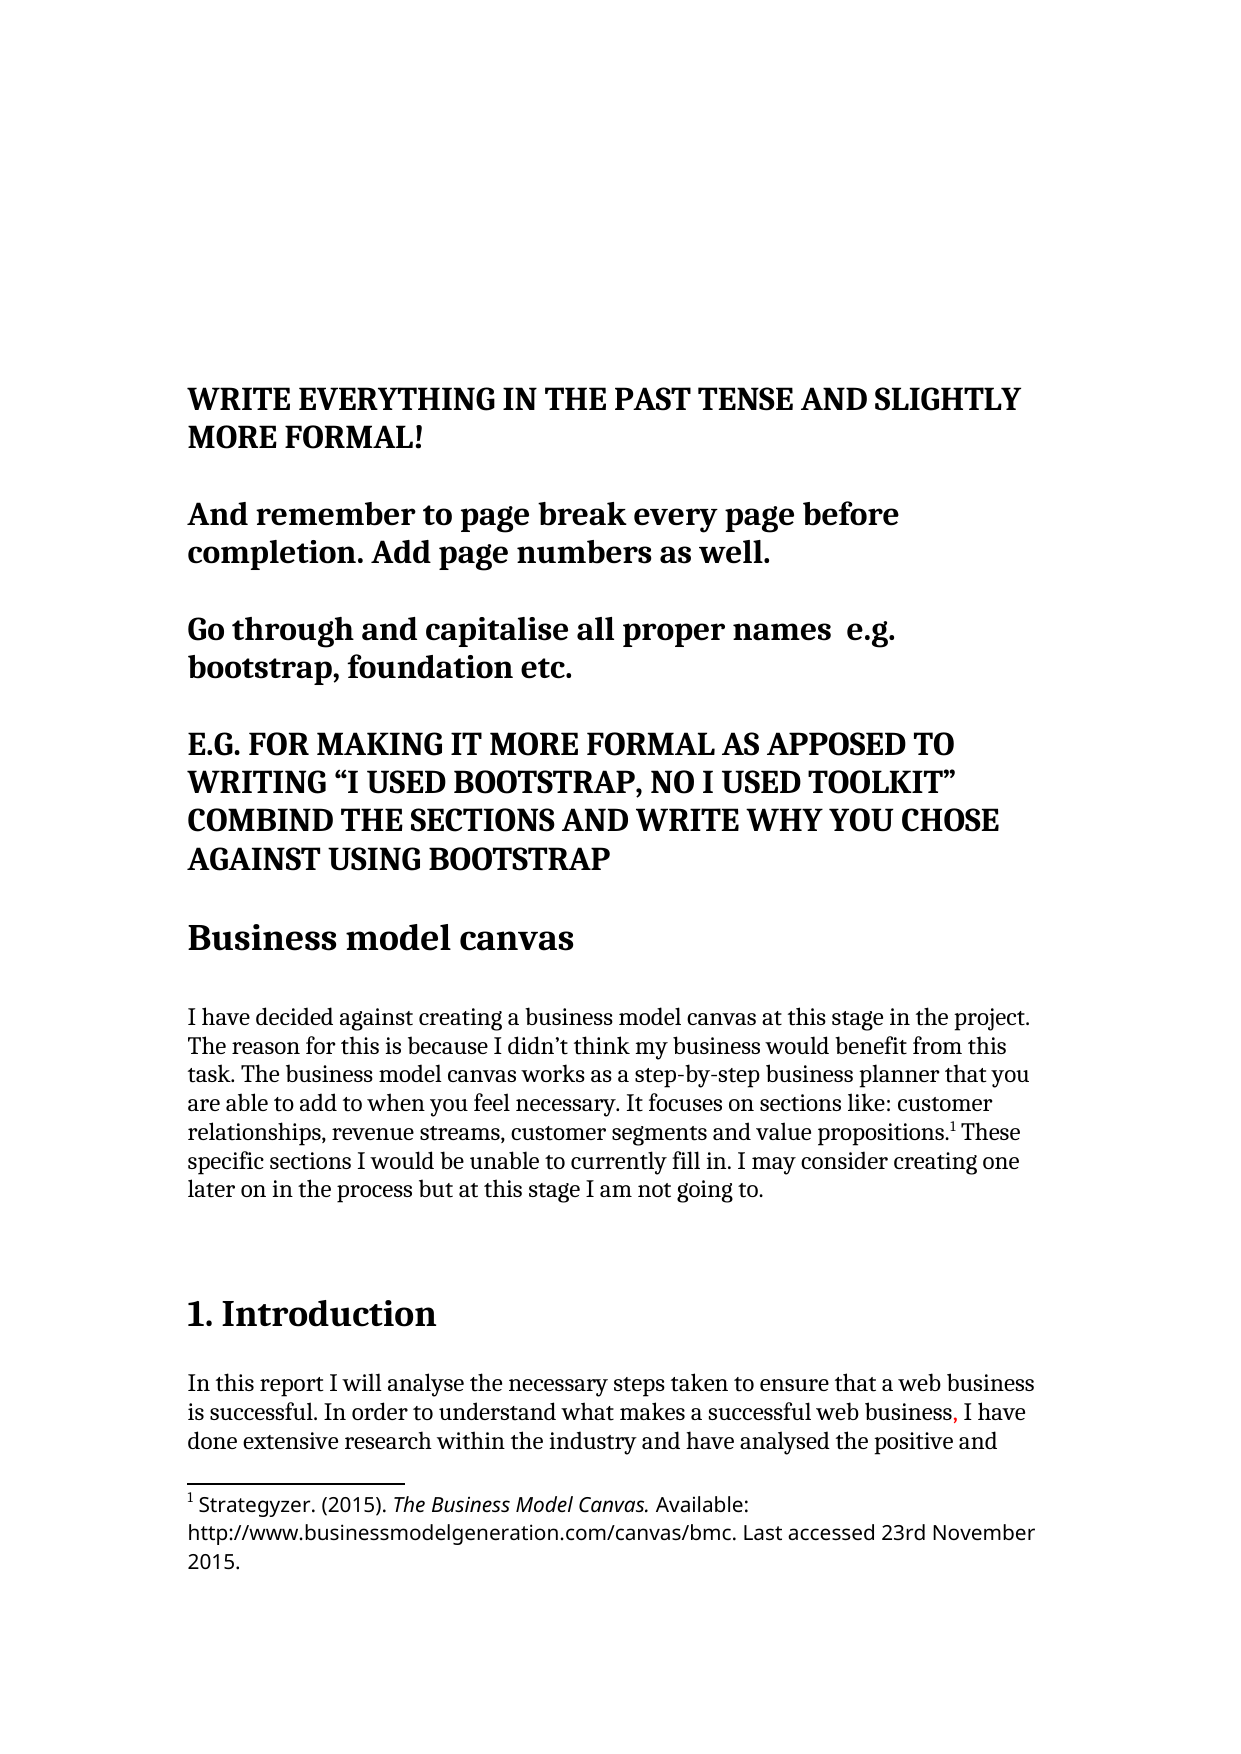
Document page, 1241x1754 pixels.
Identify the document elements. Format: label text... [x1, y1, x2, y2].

text WRITE EVERYTHING IN THE PAST TENSE AND SLIGHTLY MORE FORMAL! [187, 380, 1053, 457]
text I have decided against creating a business model canvas at this stage in the project. The reason for this is because I didn’t think my business would benefit from this task. The business model canvas works as a step-by-step business planner that you are able to add to when you feel necessary. It focuses on sections like: customer relationships, revenue streams, customer segments and value propositions. These specific sections I would be unable to currently fill in. I may consider creating one later on in the process but at this stage I am not going to. [187, 1003, 1053, 1204]
text And remember to page break every page before completion. Add page numbers as well. [187, 495, 1053, 572]
subtitle 1. Introduction [187, 1292, 1053, 1336]
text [187, 1369, 1053, 1455]
text Business model canvas [187, 917, 1053, 960]
text E.G. FOR MAKING IT MORE FORMAL AS APPOSED TO WRITING “I USED BOOTSTRAP, NO I USED TOOLKIT” COMBIND THE SECTIONS AND WRITE WHY YOU CHOSE AGAINST USING BOOTSTRAP [187, 725, 1053, 878]
text Go through and capitalise all proper names e.g. bootstrap, foundation etc. [187, 610, 1053, 687]
